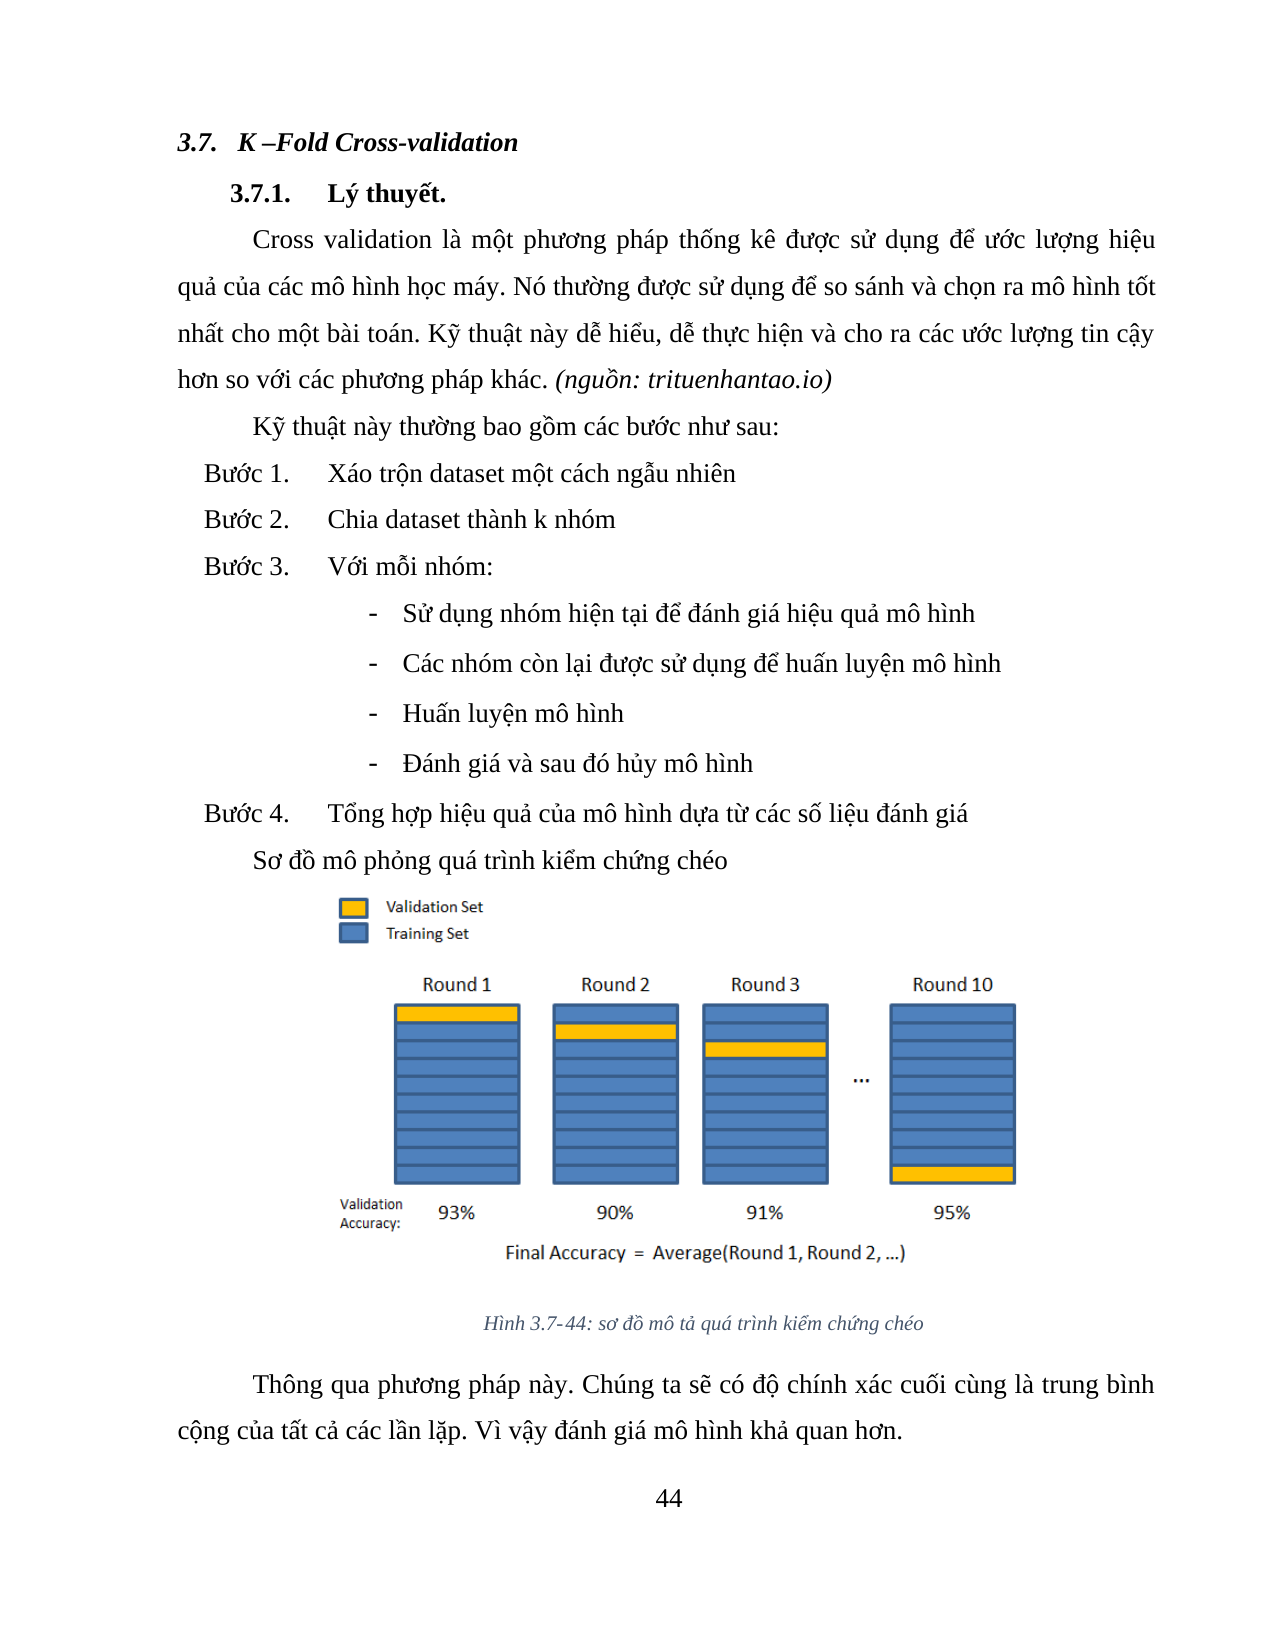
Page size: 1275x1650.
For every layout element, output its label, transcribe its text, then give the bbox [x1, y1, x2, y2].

list Các nhóm còn lại được sử dụng để huấn luyện mô hình [365, 647, 1157, 680]
list Xáo trộn dataset một cách ngẫu nhiên [290, 457, 1157, 488]
list Tổng hợp hiệu quả của mô hình dựa từ các số liệu đánh giá [290, 797, 1157, 828]
subtitle K –Fold Cross-validation [177, 126, 1157, 157]
list Huấn luyện mô hình [365, 697, 1157, 730]
list Với mỗi nhóm: [290, 550, 1157, 581]
list Chia dataset thành k nhóm [290, 503, 1157, 534]
picture [329, 890, 1080, 1296]
text Sơ đồ mô phỏng quá trình kiểm chứng chéo [177, 844, 1157, 875]
list Sử dụng nhóm hiện tại để đánh giá hiệu quả mô hình [365, 597, 1157, 630]
subtitle Lý thuyết. [230, 177, 1157, 208]
text Kỹ thuật này thường bao gồm các bước như sau: [177, 410, 1157, 441]
text Cross validation là một phương pháp thống kê được sử dụng để ước lượng hiệu quả của các mô hình học máy. Nó thường được sử dụng để so sánh và chọn ra mô hình tốt nhất cho một bài toán. Kỹ thuật này dễ hiểu, dễ thực hiện và cho ra các ước lượng tin cậy hơn so với các phương pháp khác. (nguồn: trituenhantao.io) [177, 223, 1157, 394]
text Thông qua phương pháp này. Chúng ta sẽ có độ chính xác cuối cùng là trung bình cộng của tất cả các lần lặp. Vì vậy đánh giá mô hình khả quan hơn. [177, 1368, 1157, 1446]
list Đánh giá và sau đó hủy mô hình [365, 747, 1157, 780]
